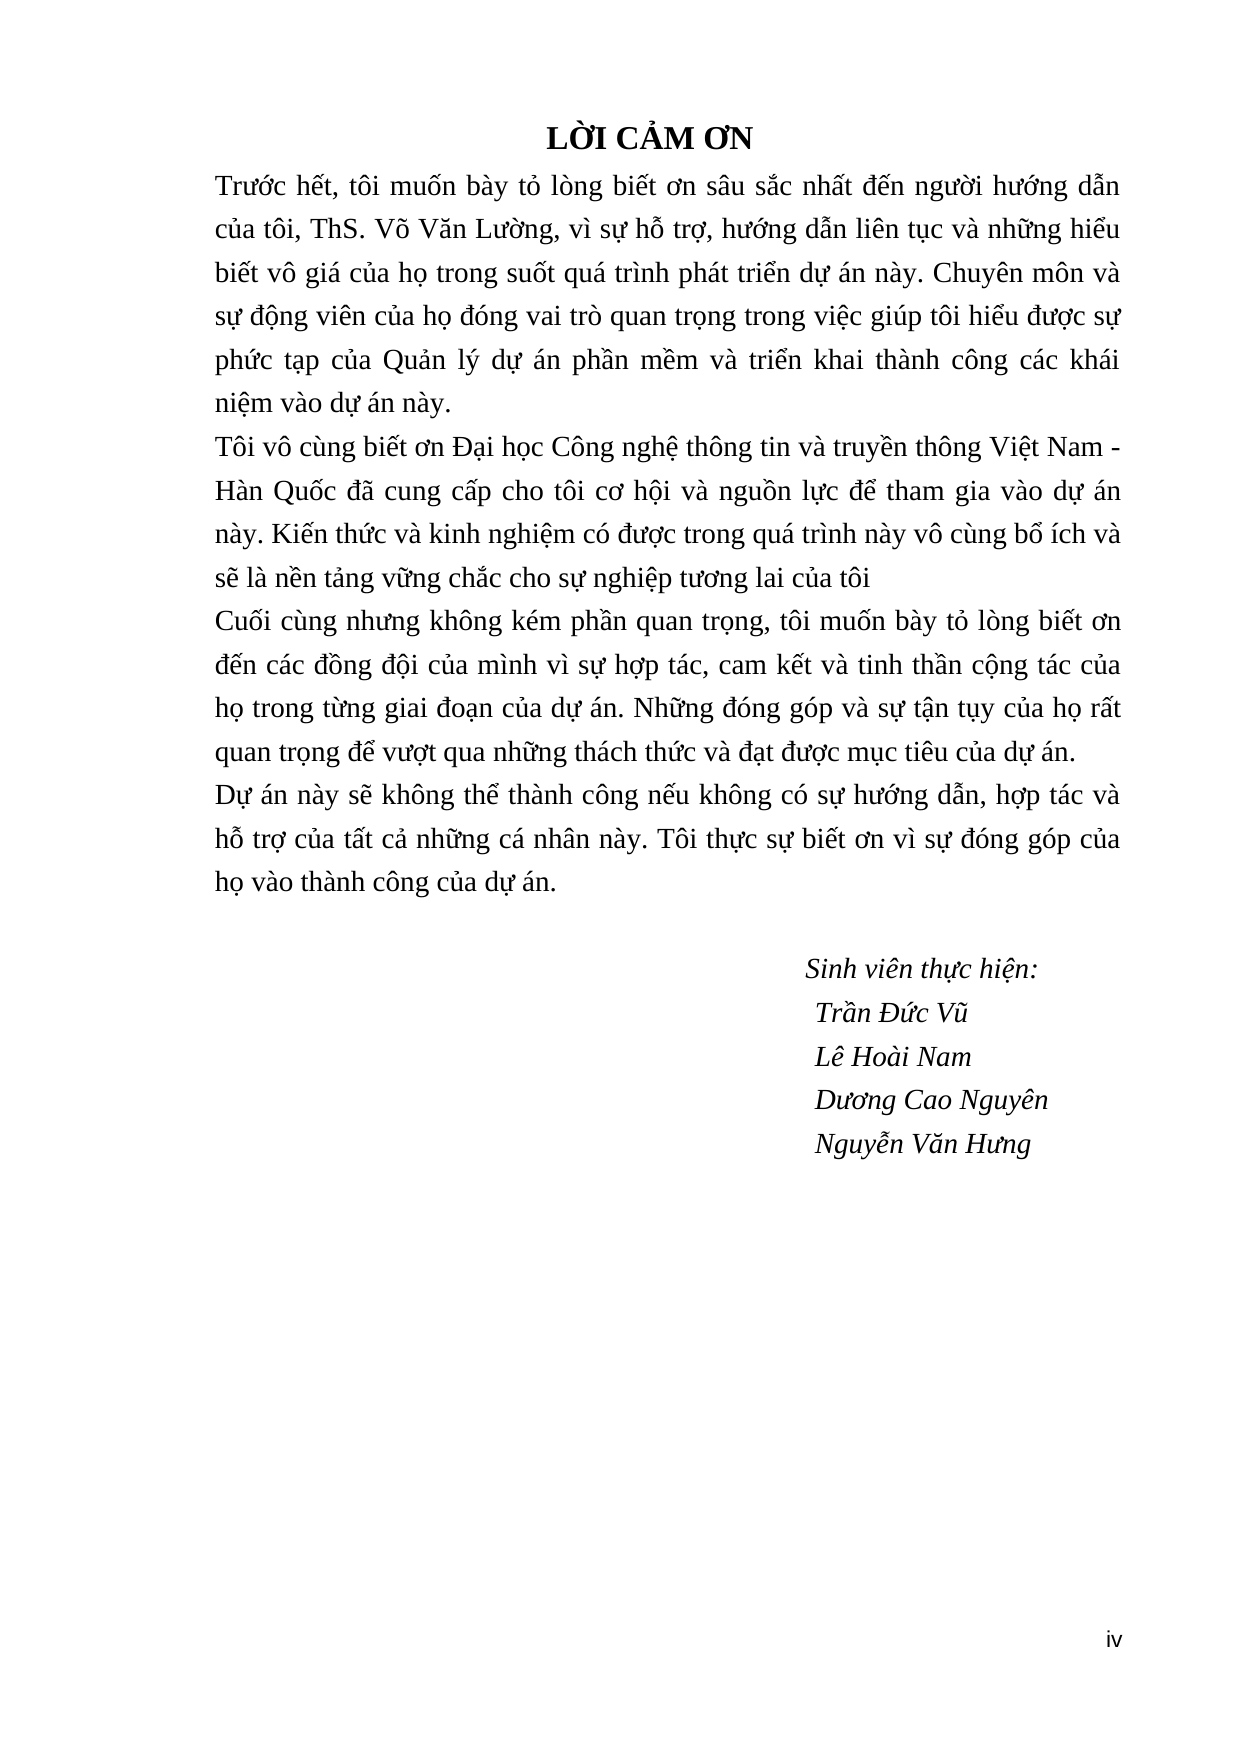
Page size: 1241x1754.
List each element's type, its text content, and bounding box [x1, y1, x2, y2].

text Trần Đức Vũ [777, 995, 1122, 1029]
text Lê Hoài Nam [814, 1039, 1122, 1072]
text Tôi vô cùng biết ơn Đại học Công nghệ thông tin và truyền thông Việt Nam - Hàn Quốc đã cung cấp cho tôi cơ hội và nguồn lực để tham gia vào dự án này. Kiến thức và kinh nghiệm có được trong quá trình này vô cùng bổ ích và sẽ là nền tảng vững chắc cho sự nghiệp tương lai của tôi [214, 429, 1122, 593]
text Nguyễn Văn Hưng [814, 1126, 1122, 1159]
subtitle LỜI CẢM ƠN [177, 118, 1122, 156]
text Cuối cùng nhưng không kém phần quan trọng, tôi muốn bày tỏ lòng biết ơn đến các đồng đội của mình vì sự hợp tác, cam kết và tinh thần cộng tác của họ trong từng giai đoạn của dự án. Những đóng góp và sự tận tụy của họ rất quan trọng để vượt qua những thách thức và đạt được mục tiêu của dự án. [214, 603, 1122, 767]
text Sinh viên thực hiện: [768, 952, 1122, 985]
text Dự án này sẽ không thể thành công nếu không có sự hướng dẫn, hợp tác và hỗ trợ của tất cả những cá nhân này. Tôi thực sự biết ơn vì sự đóng góp của họ vào thành công của dự án. [214, 777, 1122, 898]
text Dương Cao Nguyên [814, 1082, 1122, 1116]
text Trước hết, tôi muốn bày tỏ lòng biết ơn sâu sắc nhất đến người hướng dẫn của tôi, ThS. Võ Văn Lường, vì sự hỗ trợ, hướng dẫn liên tục và những hiểu biết vô giá của họ trong suốt quá trình phát triển dự án này. Chuyên môn và sự động viên của họ đóng vai trò quan trọng trong việc giúp tôi hiểu được sự phức tạp của Quản lý dự án phần mềm và triển khai thành công các khái niệm vào dự án này. [214, 168, 1122, 419]
